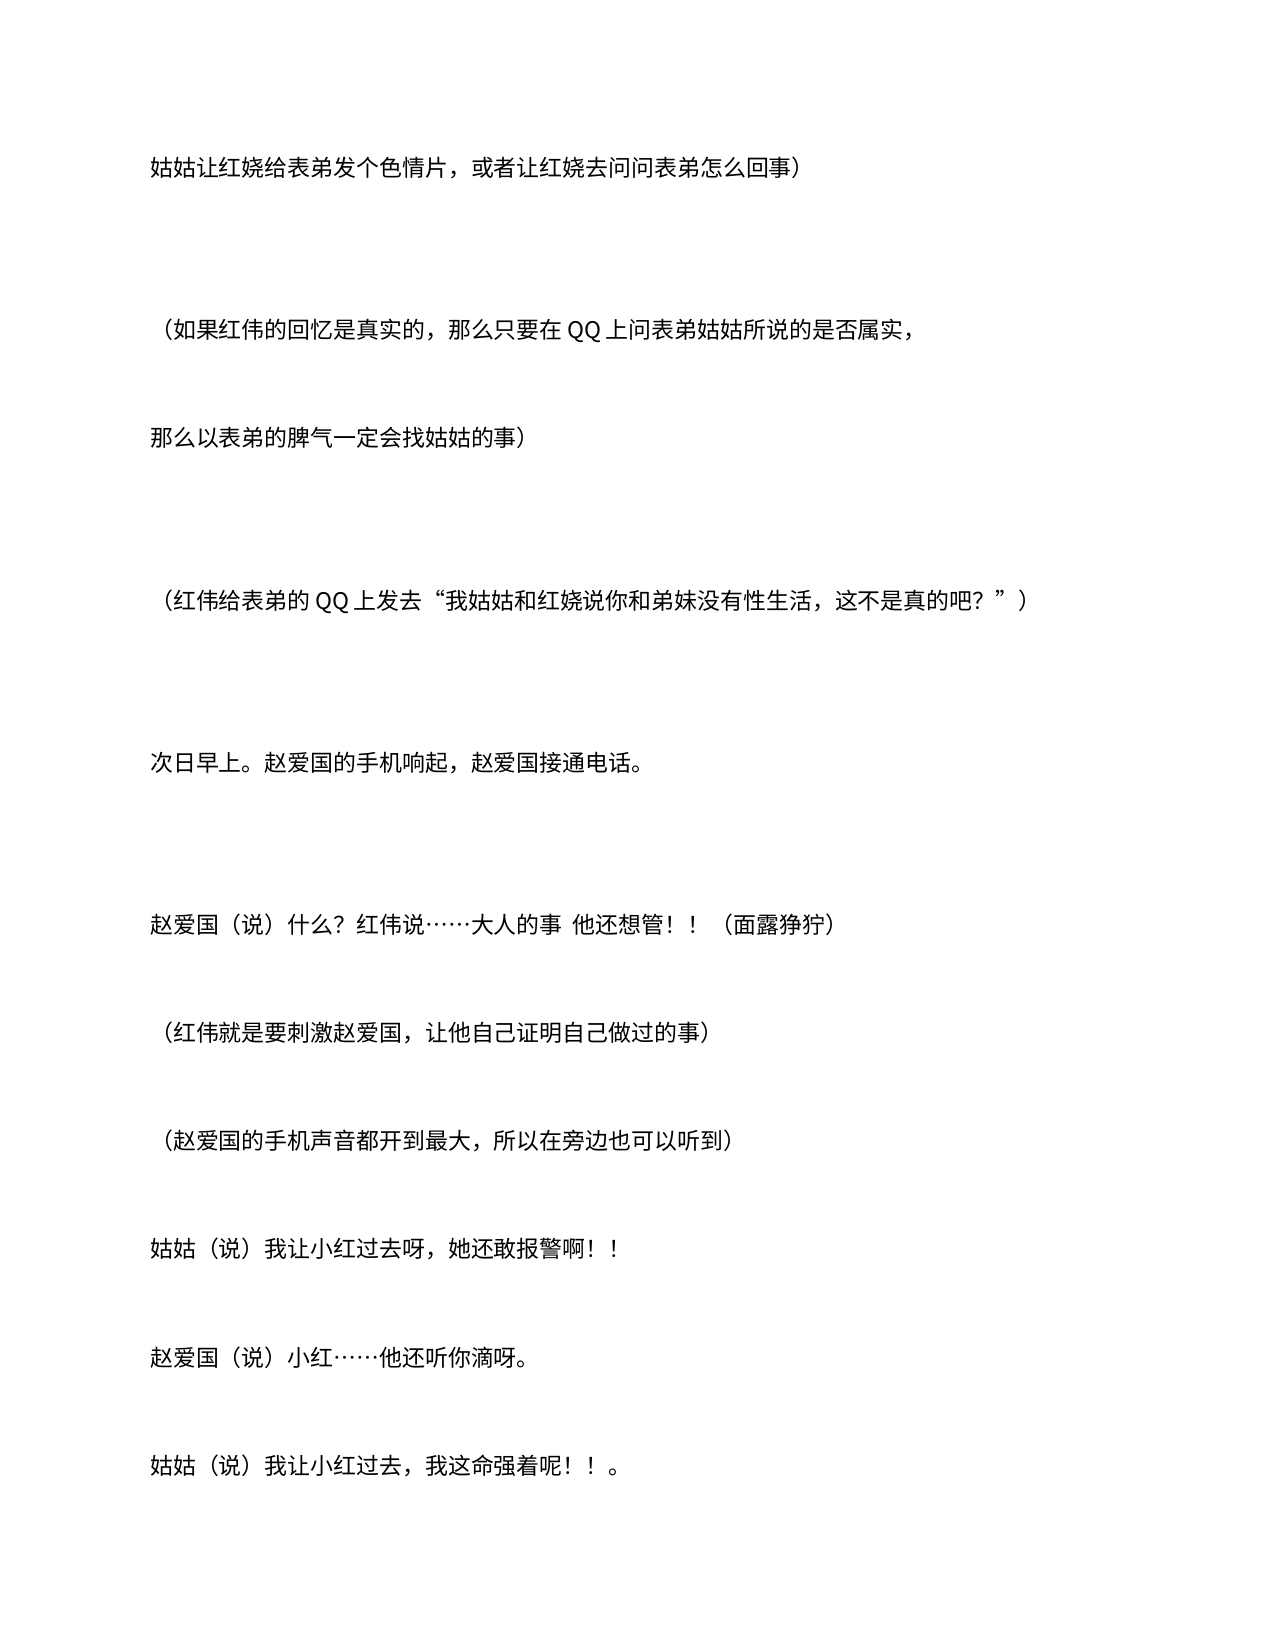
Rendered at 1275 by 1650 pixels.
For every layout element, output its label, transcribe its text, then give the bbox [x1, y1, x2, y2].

text 那么以表弟的脾气一定会找姑姑的事） [150, 420, 1125, 453]
text 姑姑让红娆给表弟发个色情片，或者让红娆去问问表弟怎么回事） [150, 150, 1125, 183]
text 姑姑（说）我让小红过去呀，她还敢报警啊！！ [150, 1231, 1125, 1264]
text （如果红伟的回忆是真实的，那么只要在QQ上问表弟姑姑所说的是否属实， [150, 312, 1125, 345]
text 姑姑（说）我让小红过去，我这命强着呢！！。 [150, 1447, 1125, 1481]
text 赵爱国（说）什么？红伟说……大人的事 他还想管！！（面露狰狞） [150, 907, 1125, 940]
text （红伟就是要刺激赵爱国，让他自己证明自己做过的事） [150, 1015, 1125, 1048]
text （赵爱国的手机声音都开到最大，所以在旁边也可以听到） [150, 1123, 1125, 1156]
text 赵爱国（说）小红……他还听你滴呀。 [150, 1339, 1125, 1373]
text （红伟给表弟的QQ上发去“我姑姑和红娆说你和弟妹没有性生活，这不是真的吧？”） [150, 582, 1125, 616]
text 次日早上。赵爱国的手机响起，赵爱国接通电话。 [150, 745, 1125, 778]
